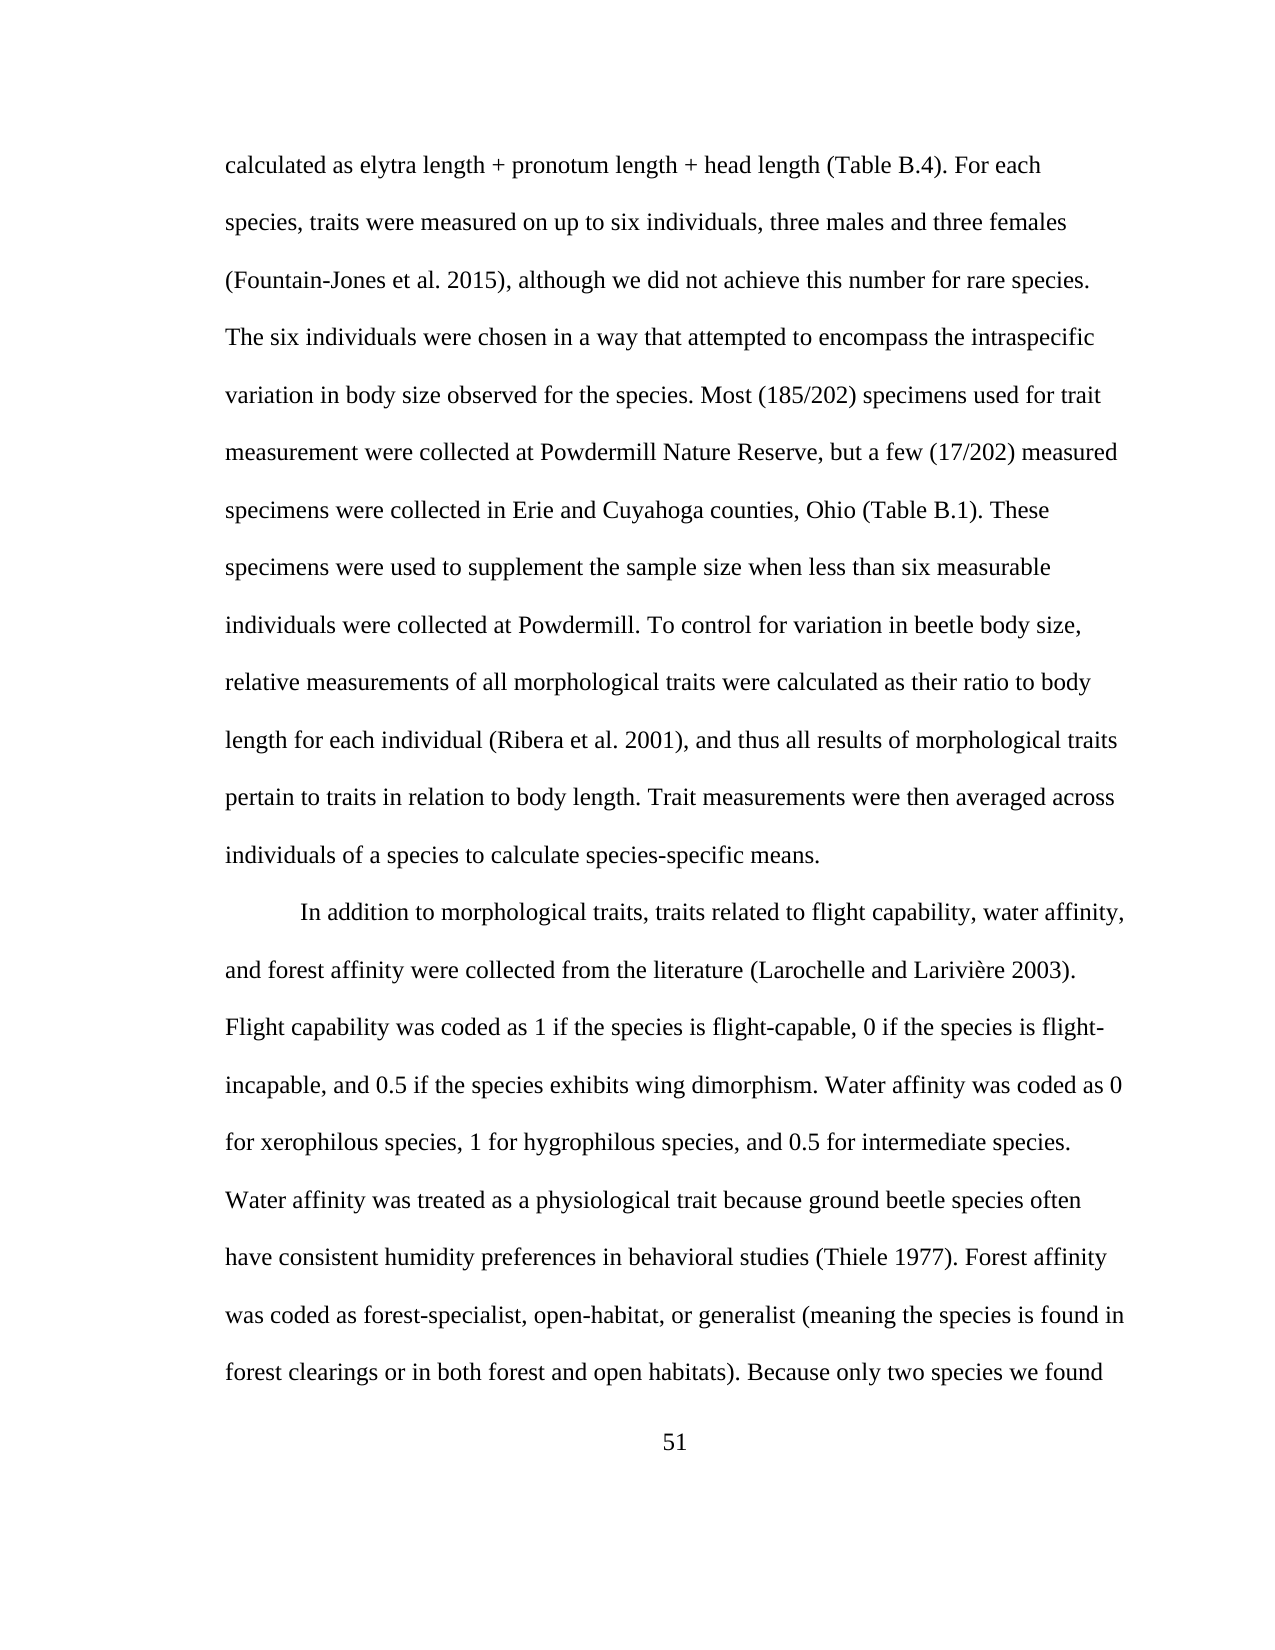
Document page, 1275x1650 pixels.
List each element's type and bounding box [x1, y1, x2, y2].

text [225, 897, 1125, 1386]
text [225, 150, 1125, 869]
